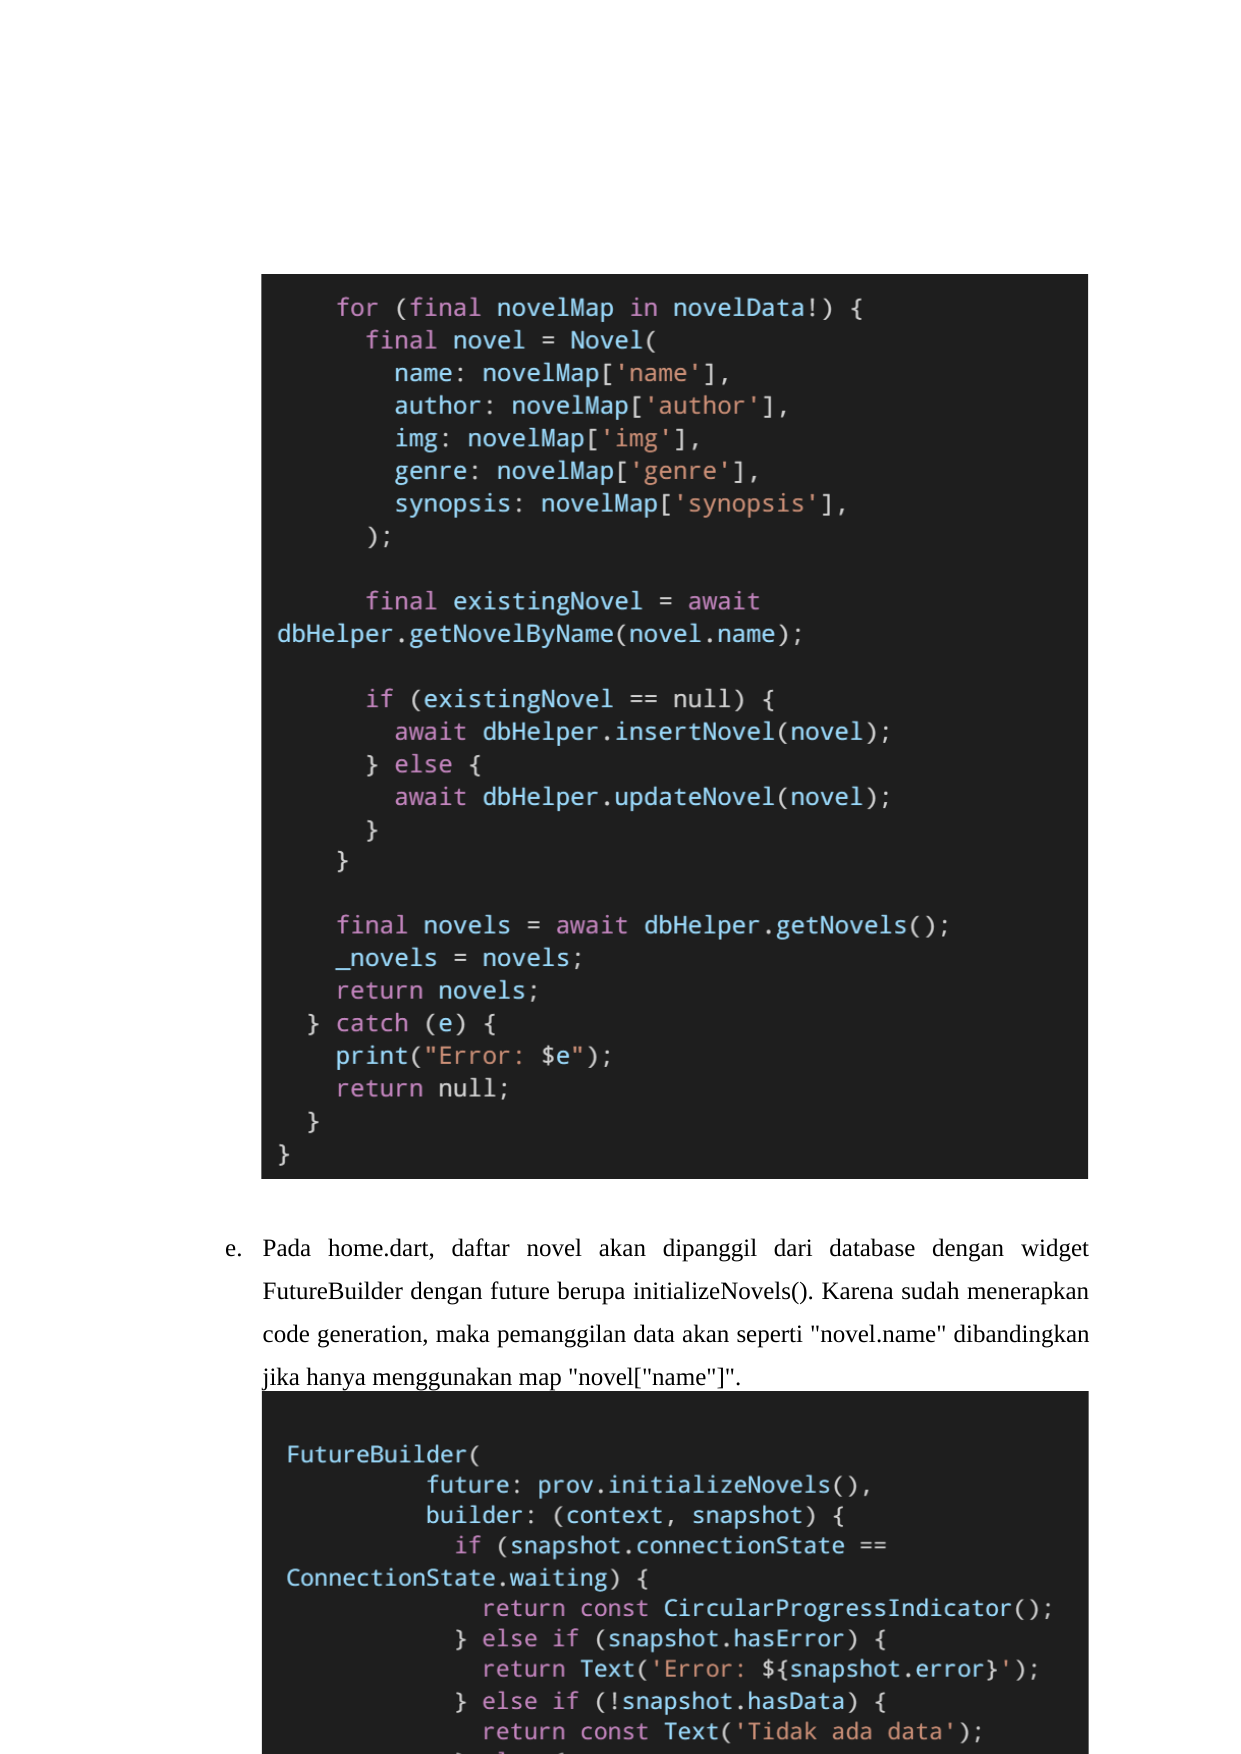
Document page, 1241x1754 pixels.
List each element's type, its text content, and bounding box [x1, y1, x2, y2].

picture [261, 1391, 1089, 1754]
picture [261, 274, 1089, 1179]
list Pada home.dart, daftar novel akan dipanggil dari database dengan widget FutureBuilder dengan future berupa initializeNovels(). Karena sudah menerapkan code generation, maka pemanggilan data akan seperti "novel.name" dibandingkan jika hanya menggunakan map "novel["name"]". [225, 1233, 1090, 1391]
